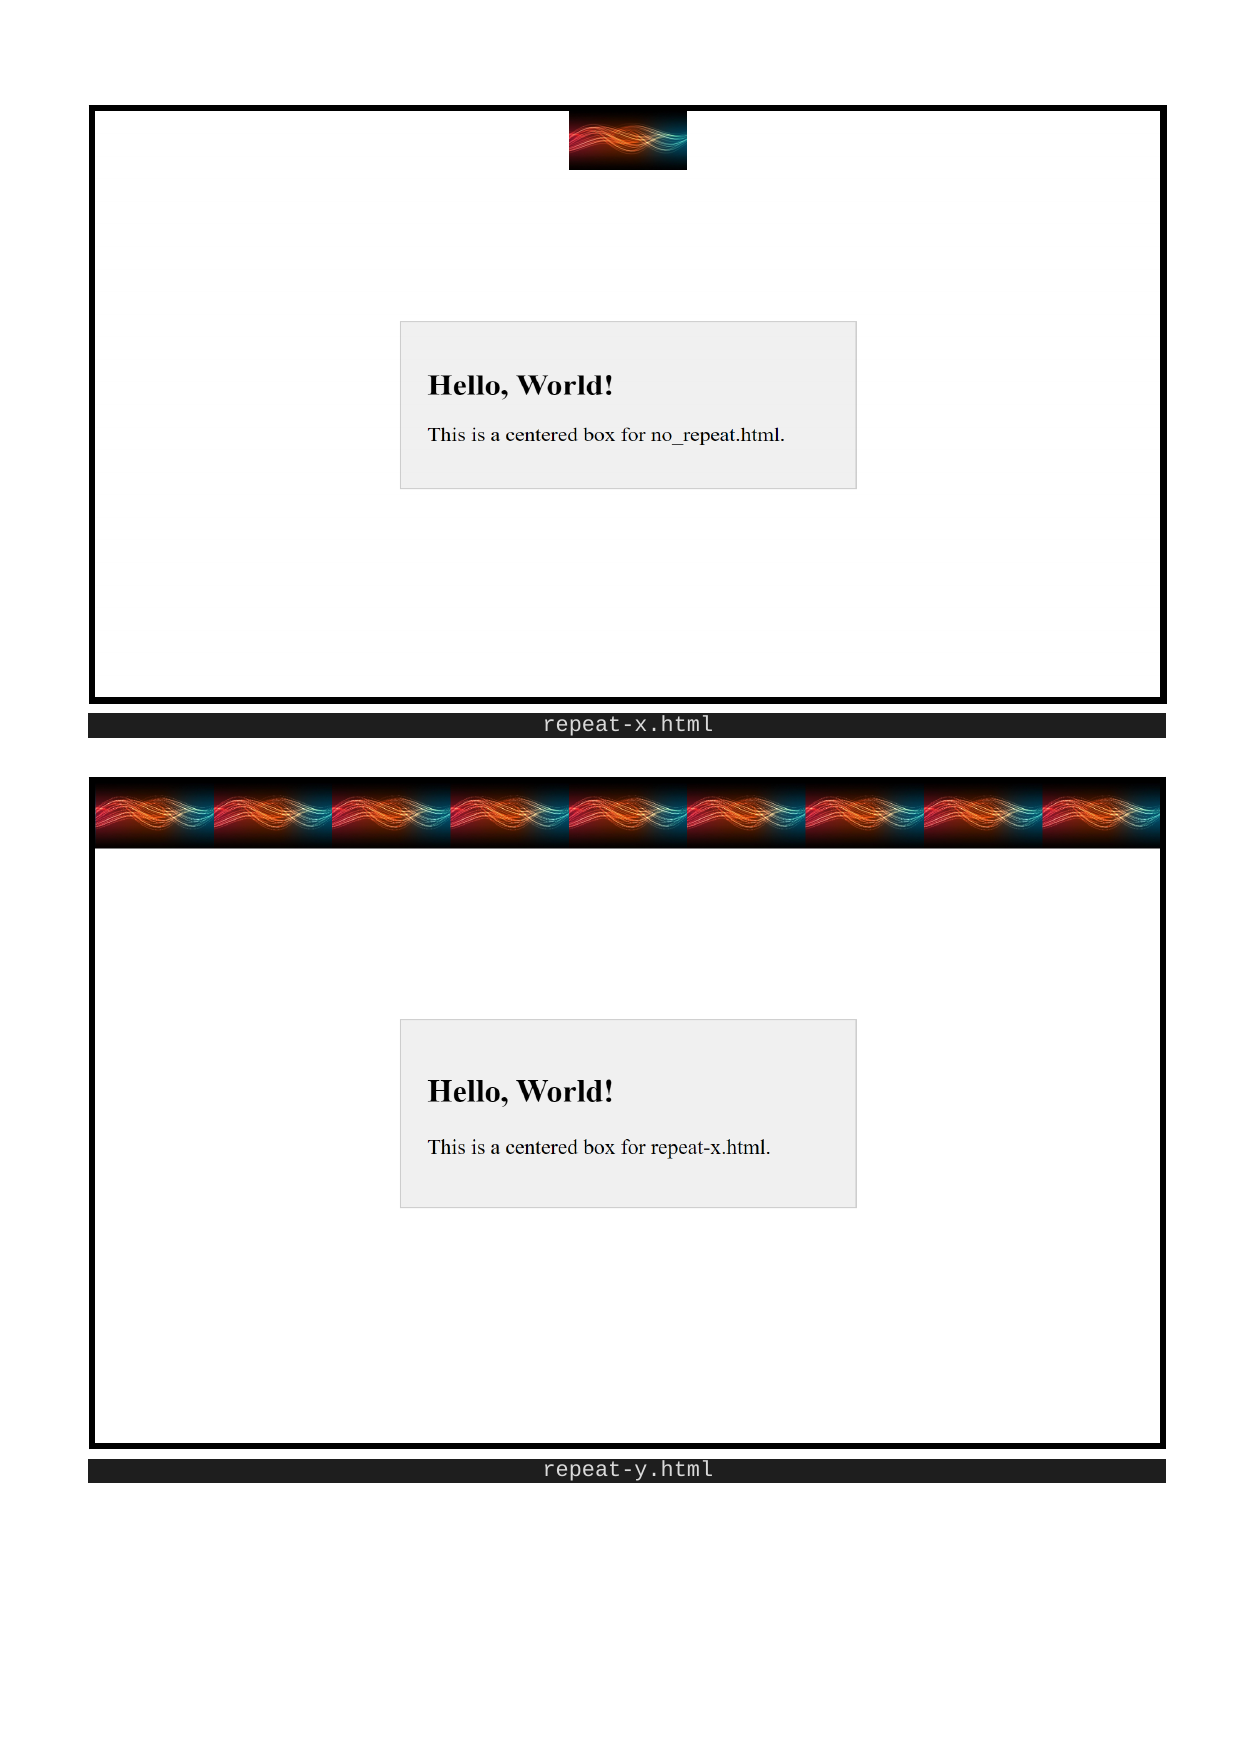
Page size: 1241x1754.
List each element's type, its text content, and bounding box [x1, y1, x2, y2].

text repeat-y.html [88, 1459, 1166, 1483]
text repeat-x.html [88, 713, 1166, 738]
picture [95, 111, 1160, 697]
picture [95, 783, 1160, 1443]
